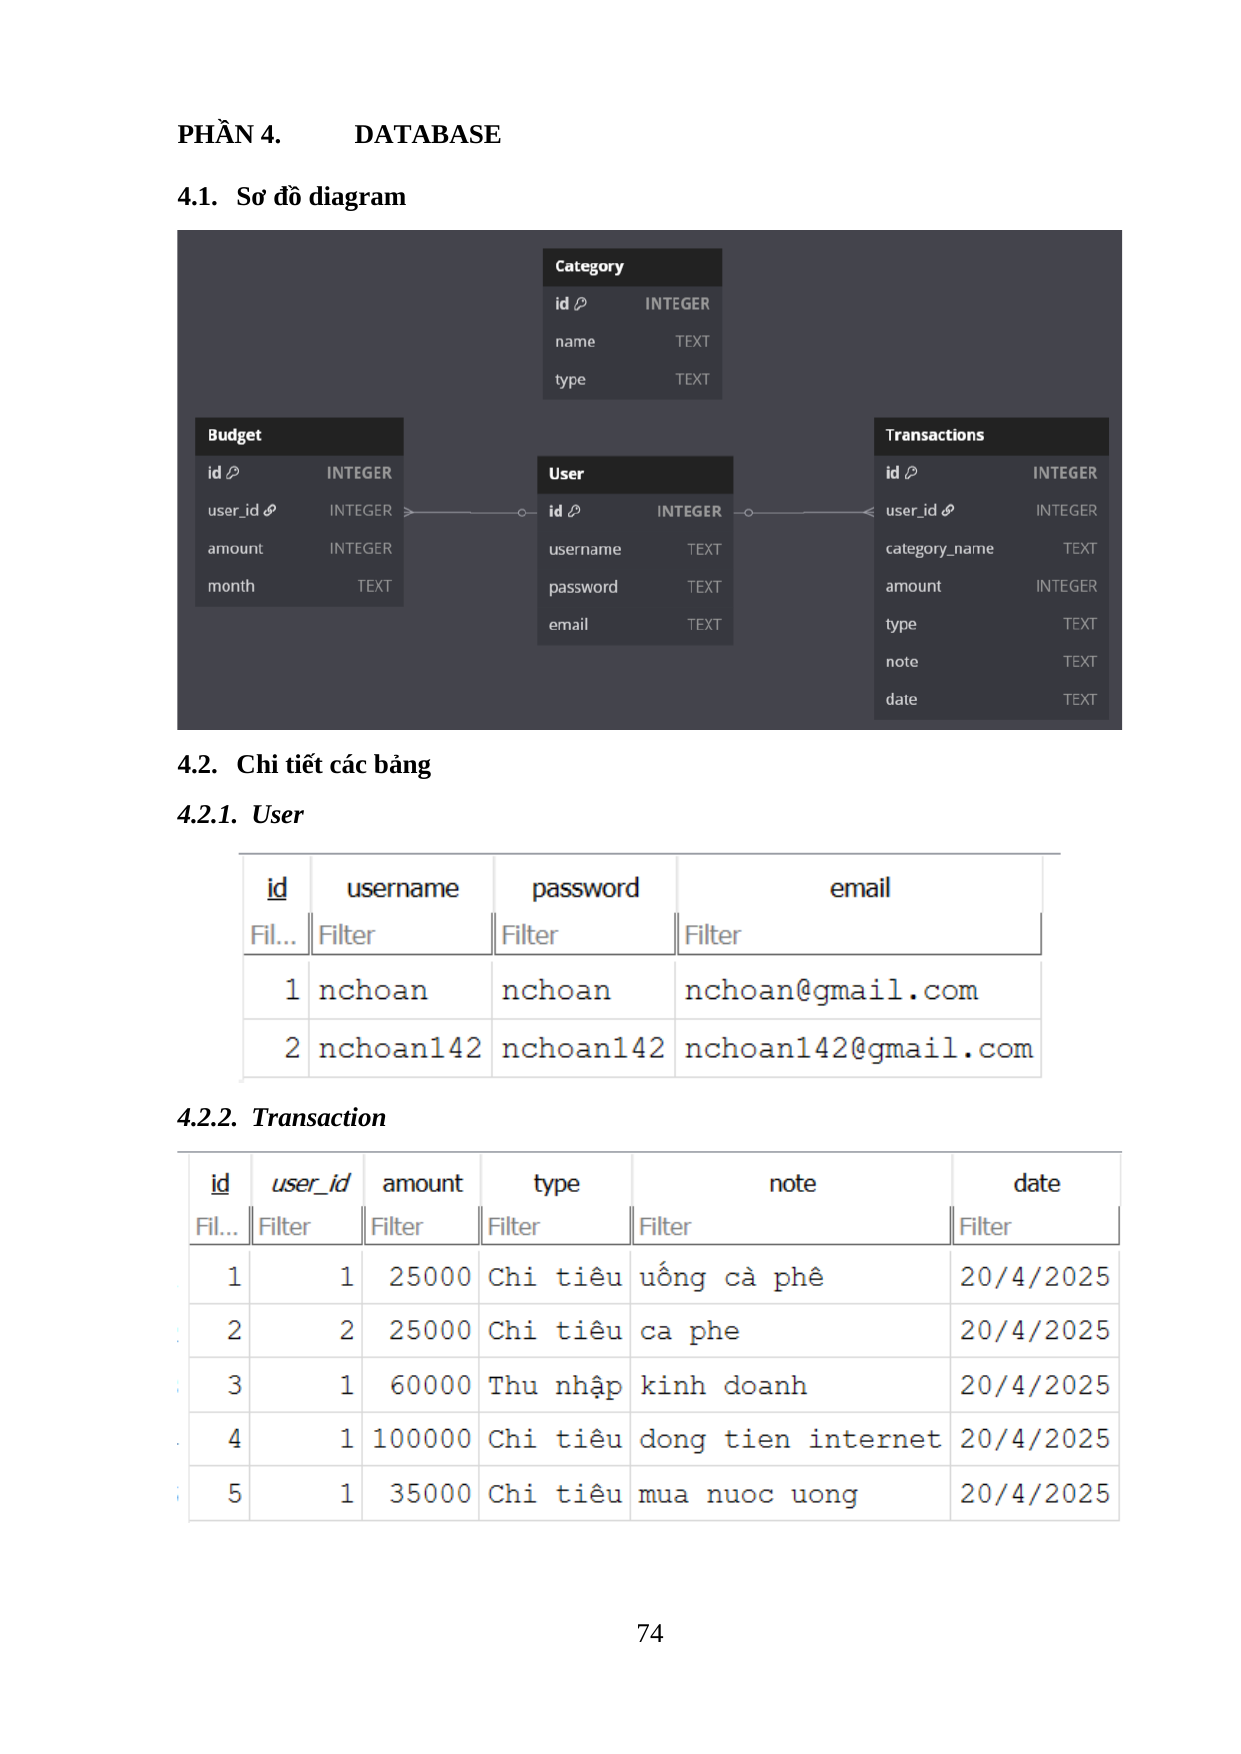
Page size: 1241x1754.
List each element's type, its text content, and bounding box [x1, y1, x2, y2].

picture [238, 847, 1061, 1083]
subtitle Transaction [177, 1101, 1122, 1132]
subtitle Chi tiết các bảng [177, 748, 1122, 779]
picture [177, 230, 1123, 730]
subtitle DATABASE [177, 118, 1122, 149]
subtitle User [177, 798, 1122, 829]
subtitle Sơ đồ diagram [177, 180, 1122, 212]
picture [177, 1150, 1123, 1523]
